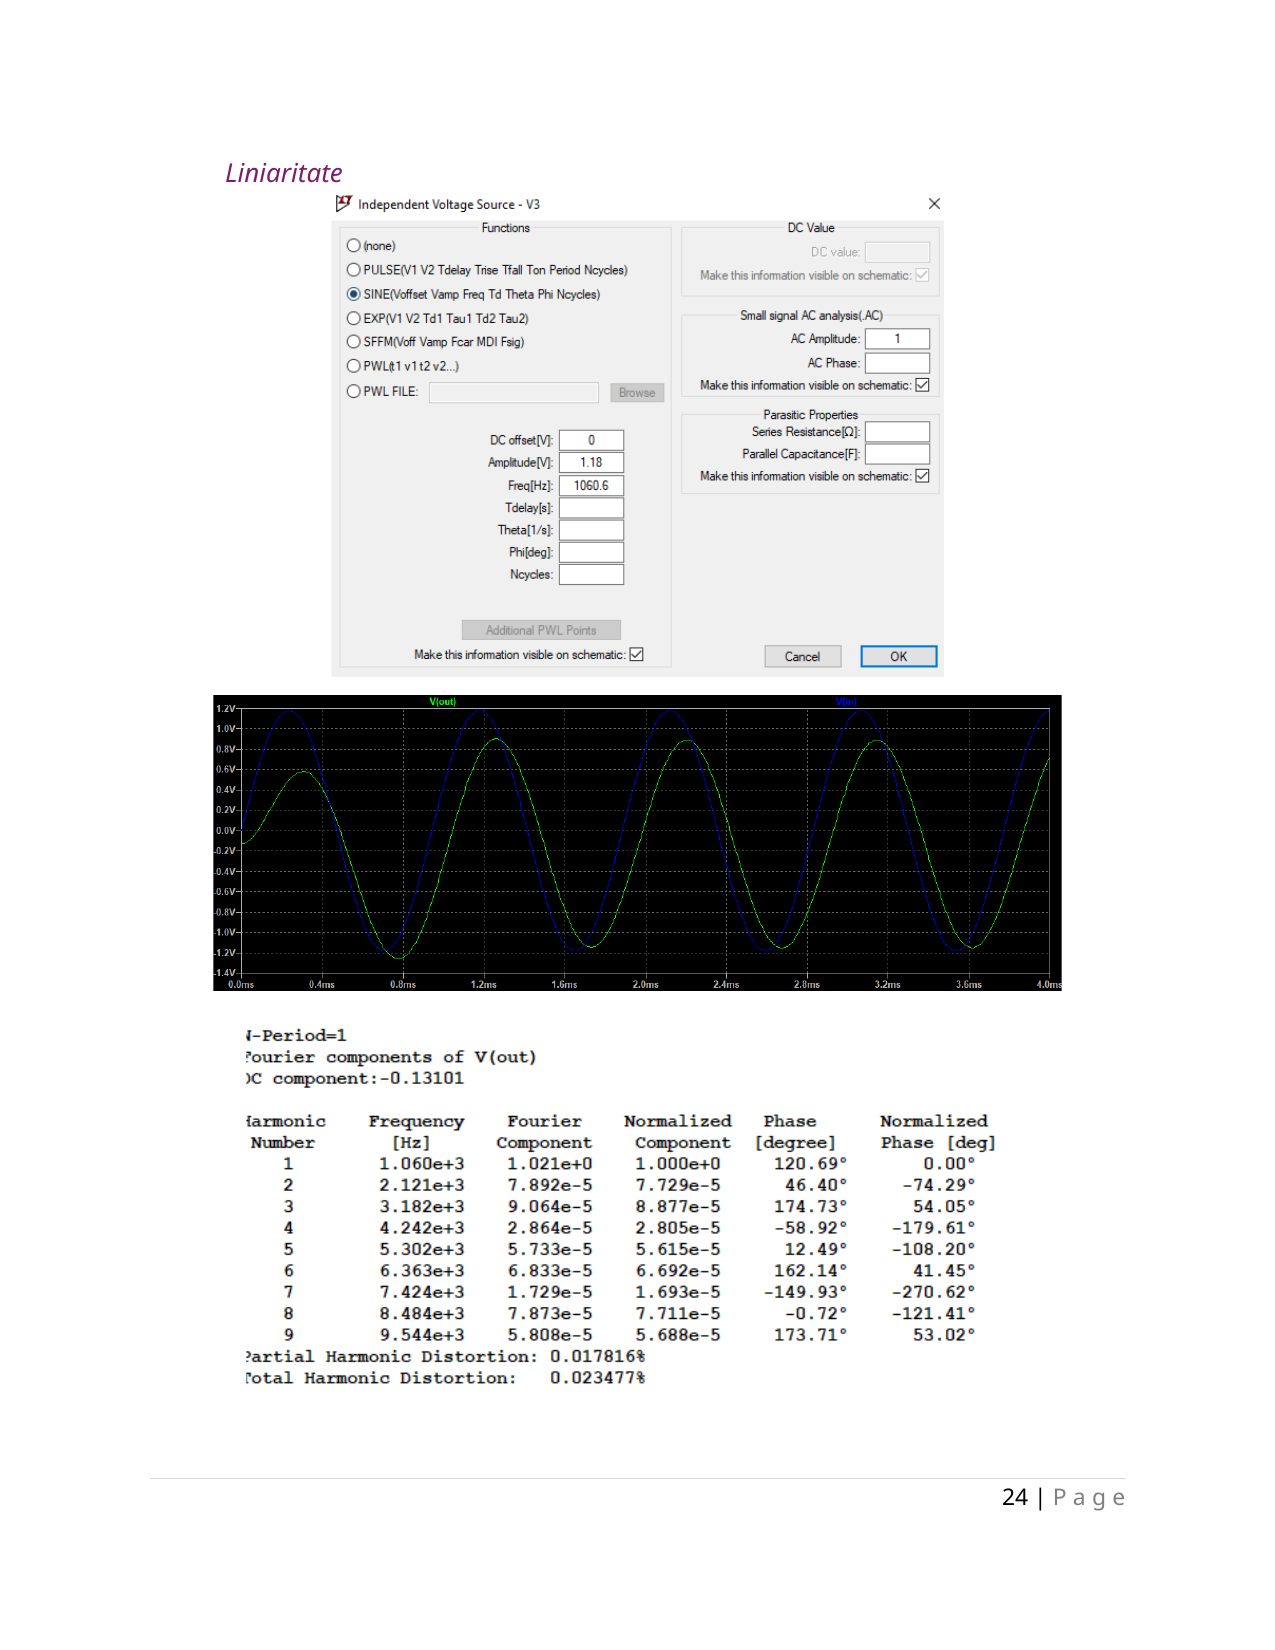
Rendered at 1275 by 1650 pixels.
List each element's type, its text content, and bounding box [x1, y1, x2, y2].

picture [213, 695, 1062, 991]
picture [246, 1009, 1029, 1429]
subtitle Liniaritate [150, 154, 1125, 190]
picture [331, 192, 944, 677]
